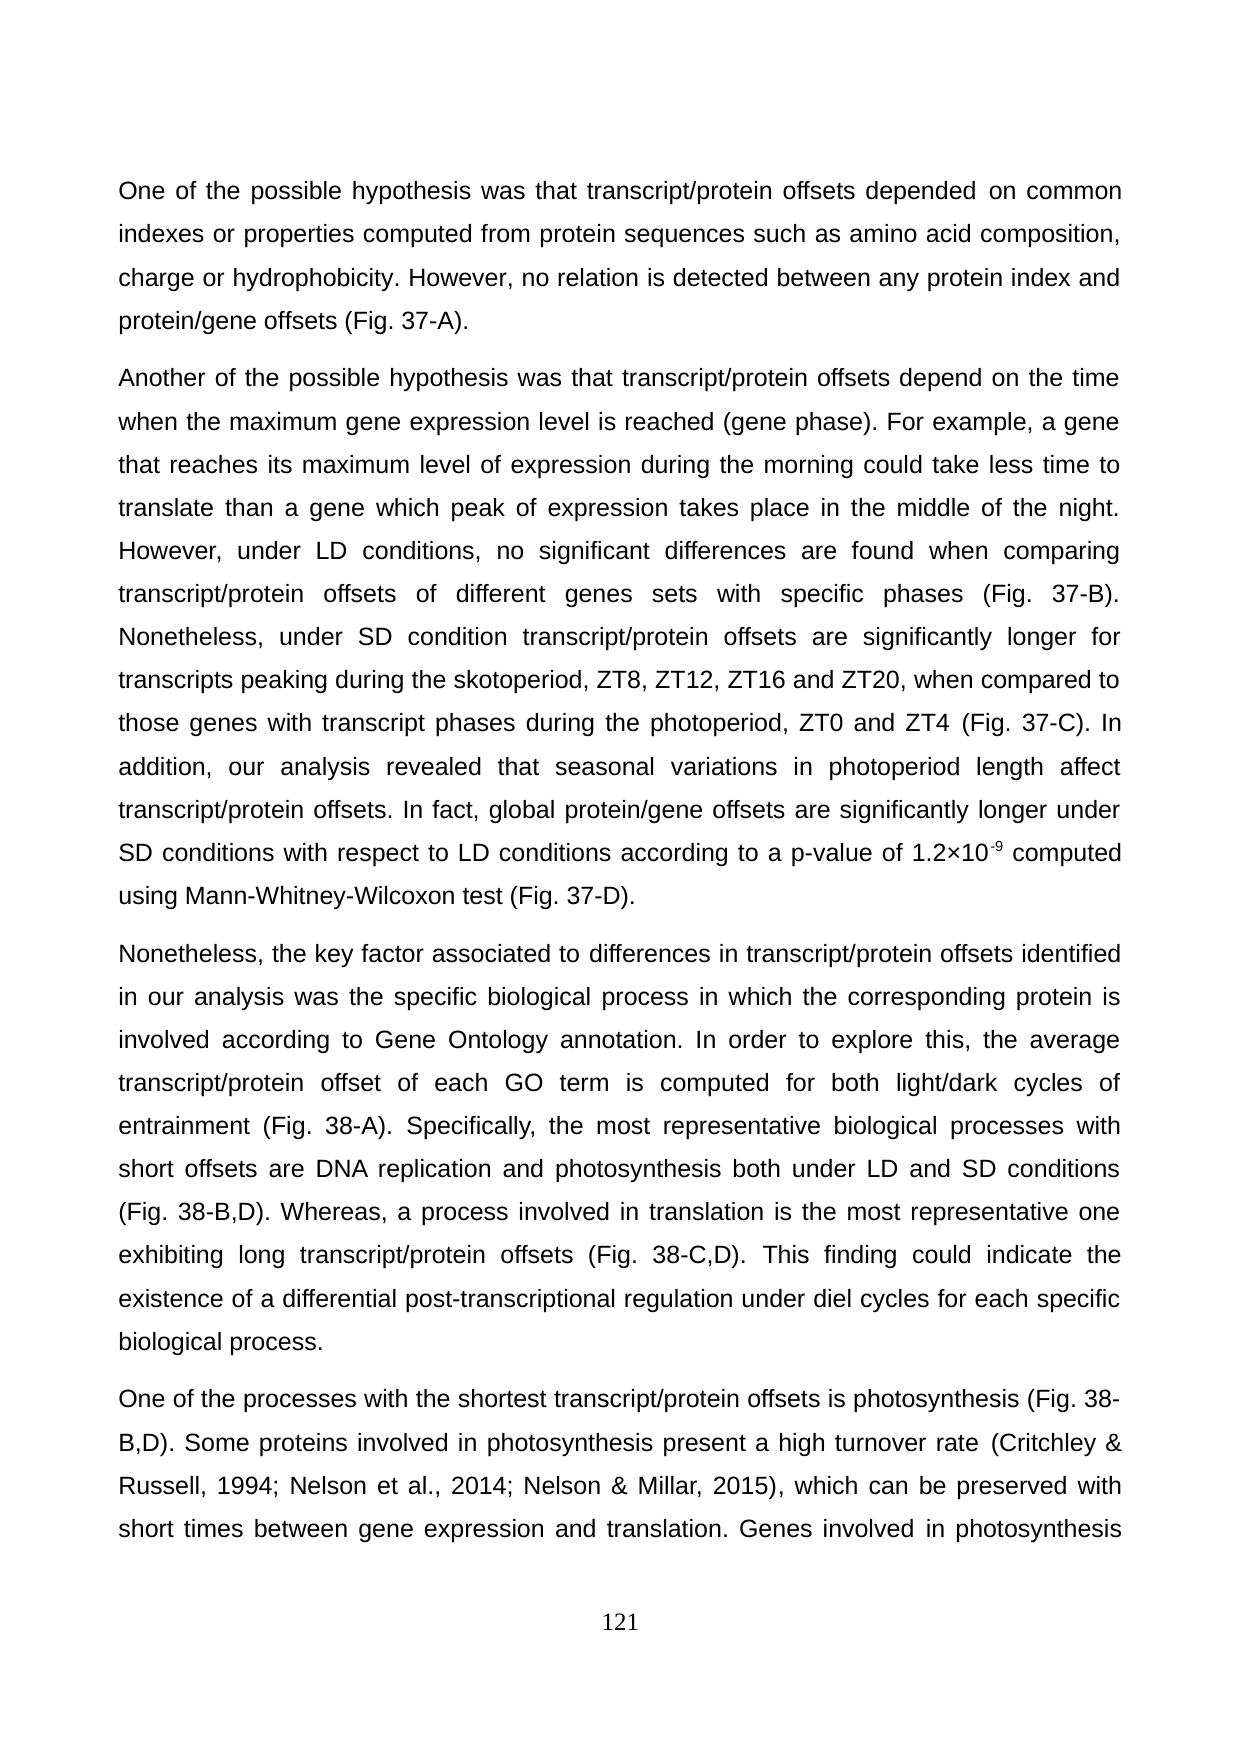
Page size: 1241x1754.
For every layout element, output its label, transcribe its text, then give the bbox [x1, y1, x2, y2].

text Nonetheless, the key factor associated to differences in transcript/protein offsets identified in our analysis was the specific biological process in which the corresponding protein is involved according to Gene Ontology annotation. In order to explore this, the average transcript/protein offset of each GO term is computed for both light/dark cycles of entrainment (Fig. 38-A). Specifically, the most representative biological processes with short offsets are DNA replication and photosynthesis both under LD and SD conditions (Fig. 38-B,D). Whereas, a process involved in translation is the most representative one exhibiting long transcript/protein offsets (Fig. 38-C,D). This finding could indicate the existence of a differential post-transcriptional regulation under diel cycles for each specific biological process. [118, 939, 1122, 1284]
text One of the possible hypothesis was that transcript/protein offsets depended on common indexes or properties computed from protein sequences such as amino acid composition, charge or hydrophobicity. However, no relation is detected between any protein index and protein/gene offsets (Fig. 37-A). [118, 176, 1122, 334]
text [118, 1384, 1122, 1543]
text Another of the possible hypothesis was that transcript/protein offsets depend on the time when the maximum gene expression level is reached (gene phase). For example, a gene that reaches its maximum level of expression during the morning could take less time to translate than a gene which peak of expression takes place in the middle of the night. However, under LD conditions, no significant differences are found when comparing transcript/protein offsets of different genes sets with specific phases (Fig. 37-B). Nonetheless, under SD condition transcript/protein offsets are significantly longer for transcripts peaking during the skotoperiod, ZT8, ZT12, ZT16 and ZT20, when compared to those genes with transcript phases during the photoperiod, ZT0 and ZT4 (Fig. 37-C). In addition, our analysis revealed that seasonal variations in photoperiod length affect transcript/protein offsets. In fact, global protein/gene offsets are significantly longer under SD conditions with respect to LD conditions according to a p-value of 1.2×10-9 computed using Mann-Whitney-Wilcoxon test (Fig. 37-D). [118, 363, 1122, 910]
